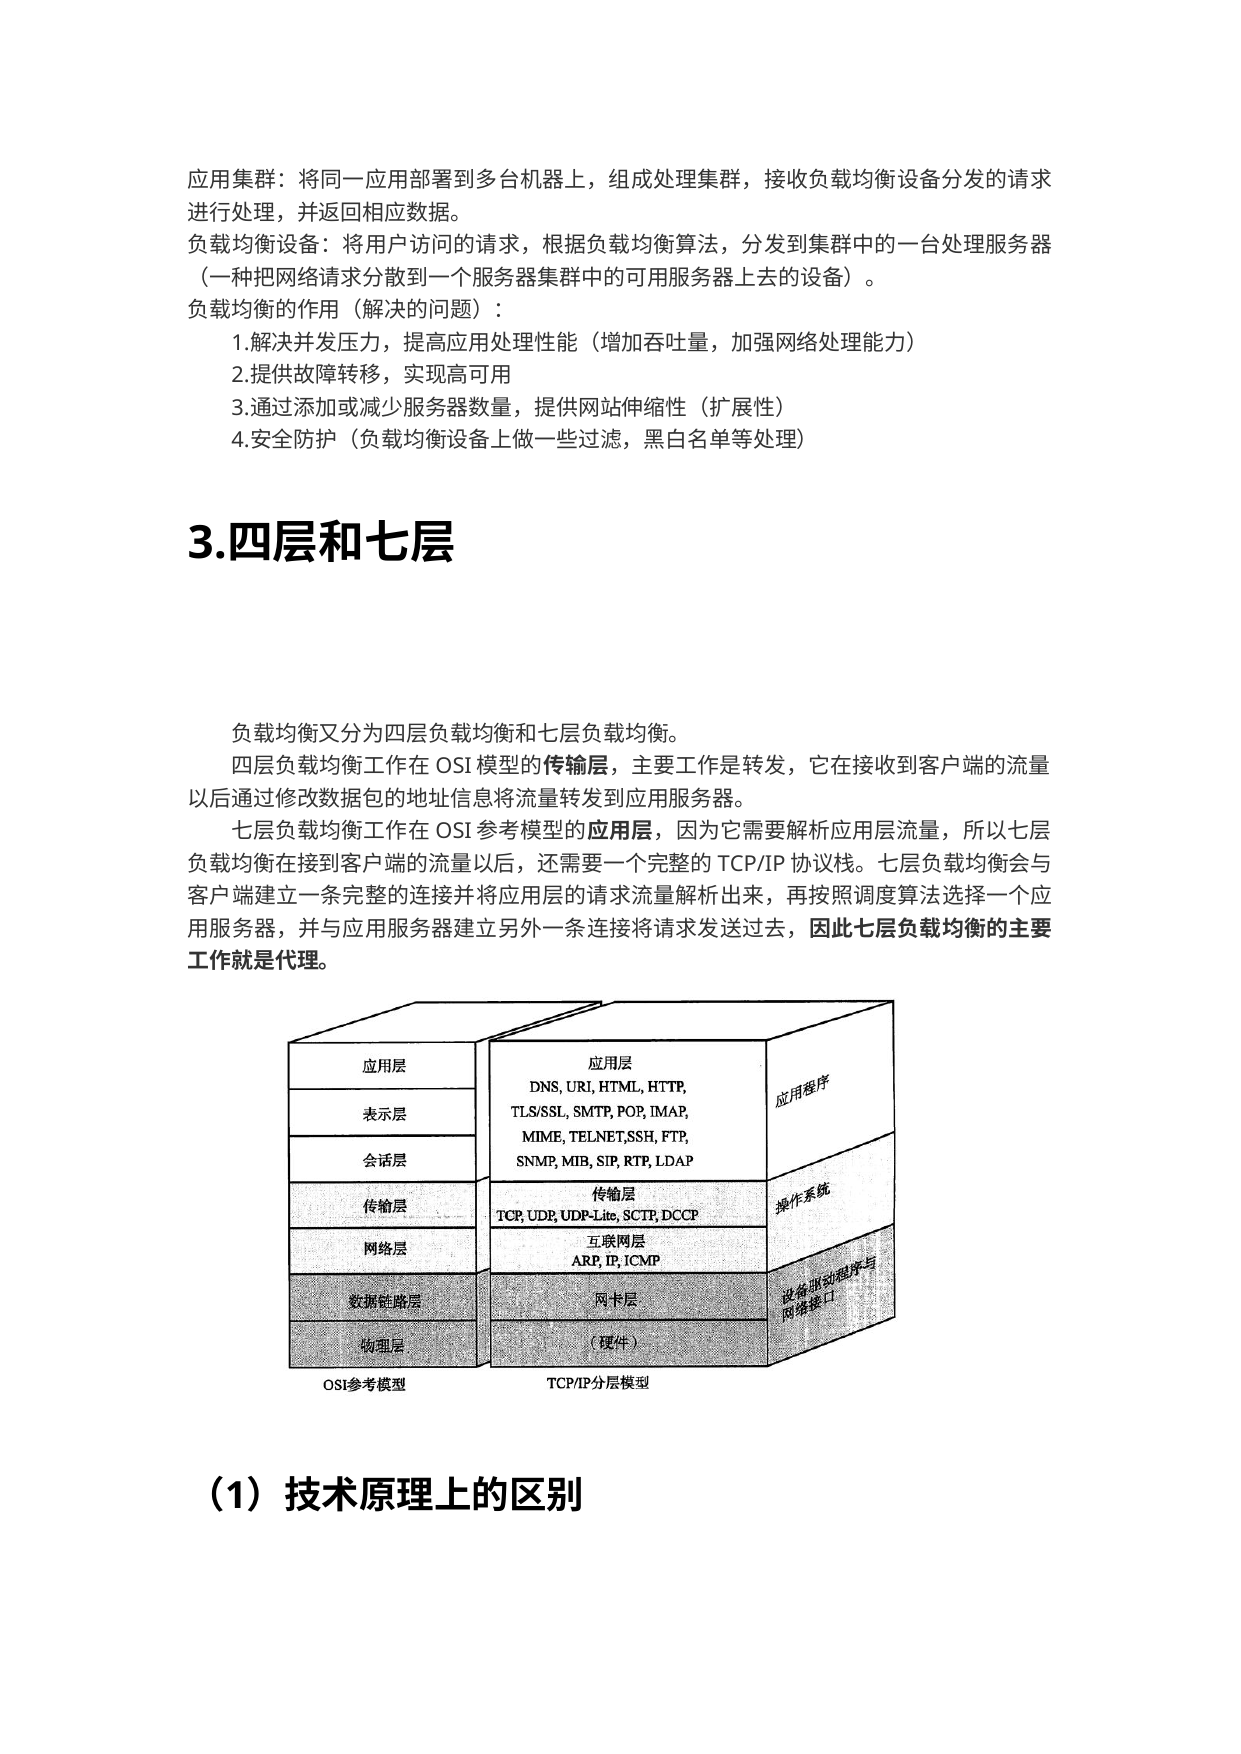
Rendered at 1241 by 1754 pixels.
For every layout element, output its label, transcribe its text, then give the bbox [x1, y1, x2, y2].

subtitle （1）技术原理上的区别 [187, 1460, 1053, 1525]
subtitle 3.四层和七层 [187, 490, 1053, 587]
text 1.解决并发压力，提高应用处理性能（增加吞吐量，加强网络处理能力） [187, 324, 1053, 357]
text 负载均衡的作用（解决的问题）： [187, 292, 1053, 324]
text 负载均衡设备：将用户访问的请求，根据负载均衡算法，分发到集群中的一台处理服务器。（一种把网络请求分散到一个服务器集群中的可用服务器上去的设备）。 [187, 227, 1053, 292]
text 3.通过添加或减少服务器数量，提供网站伸缩性（扩展性） [187, 389, 1053, 422]
text 应用集群：将同一应用部署到多台机器上，组成处理集群，接收负载均衡设备分发的请求，进行处理，并返回相应数据。 [187, 162, 1053, 227]
text 4.安全防护（负载均衡设备上做一些过滤，黑白名单等处理） [187, 422, 1053, 454]
text 七层负载均衡工作在OSI参考模型的应用层，因为它需要解析应用层流量，所以七层负载均衡在接到客户端的流量以后，还需要一个完整的TCP/IP协议栈。七层负载均衡会与客户端建立一条完整的连接并将应用层的请求流量解析出来，再按照调度算法选择一个应用服务器，并与应用服务器建立另外一条连接将请求发送过去，因此七层负载均衡的主要工作就是代理。 [187, 813, 1053, 976]
text 负载均衡又分为四层负载均衡和七层负载均衡。 [187, 716, 1053, 748]
text 2.提供故障转移，实现高可用 [187, 357, 1053, 389]
picture [231, 975, 947, 1399]
text 四层负载均衡工作在OSI模型的传输层，主要工作是转发，它在接收到客户端的流量以后通过修改数据包的地址信息将流量转发到应用服务器。 [187, 748, 1053, 813]
